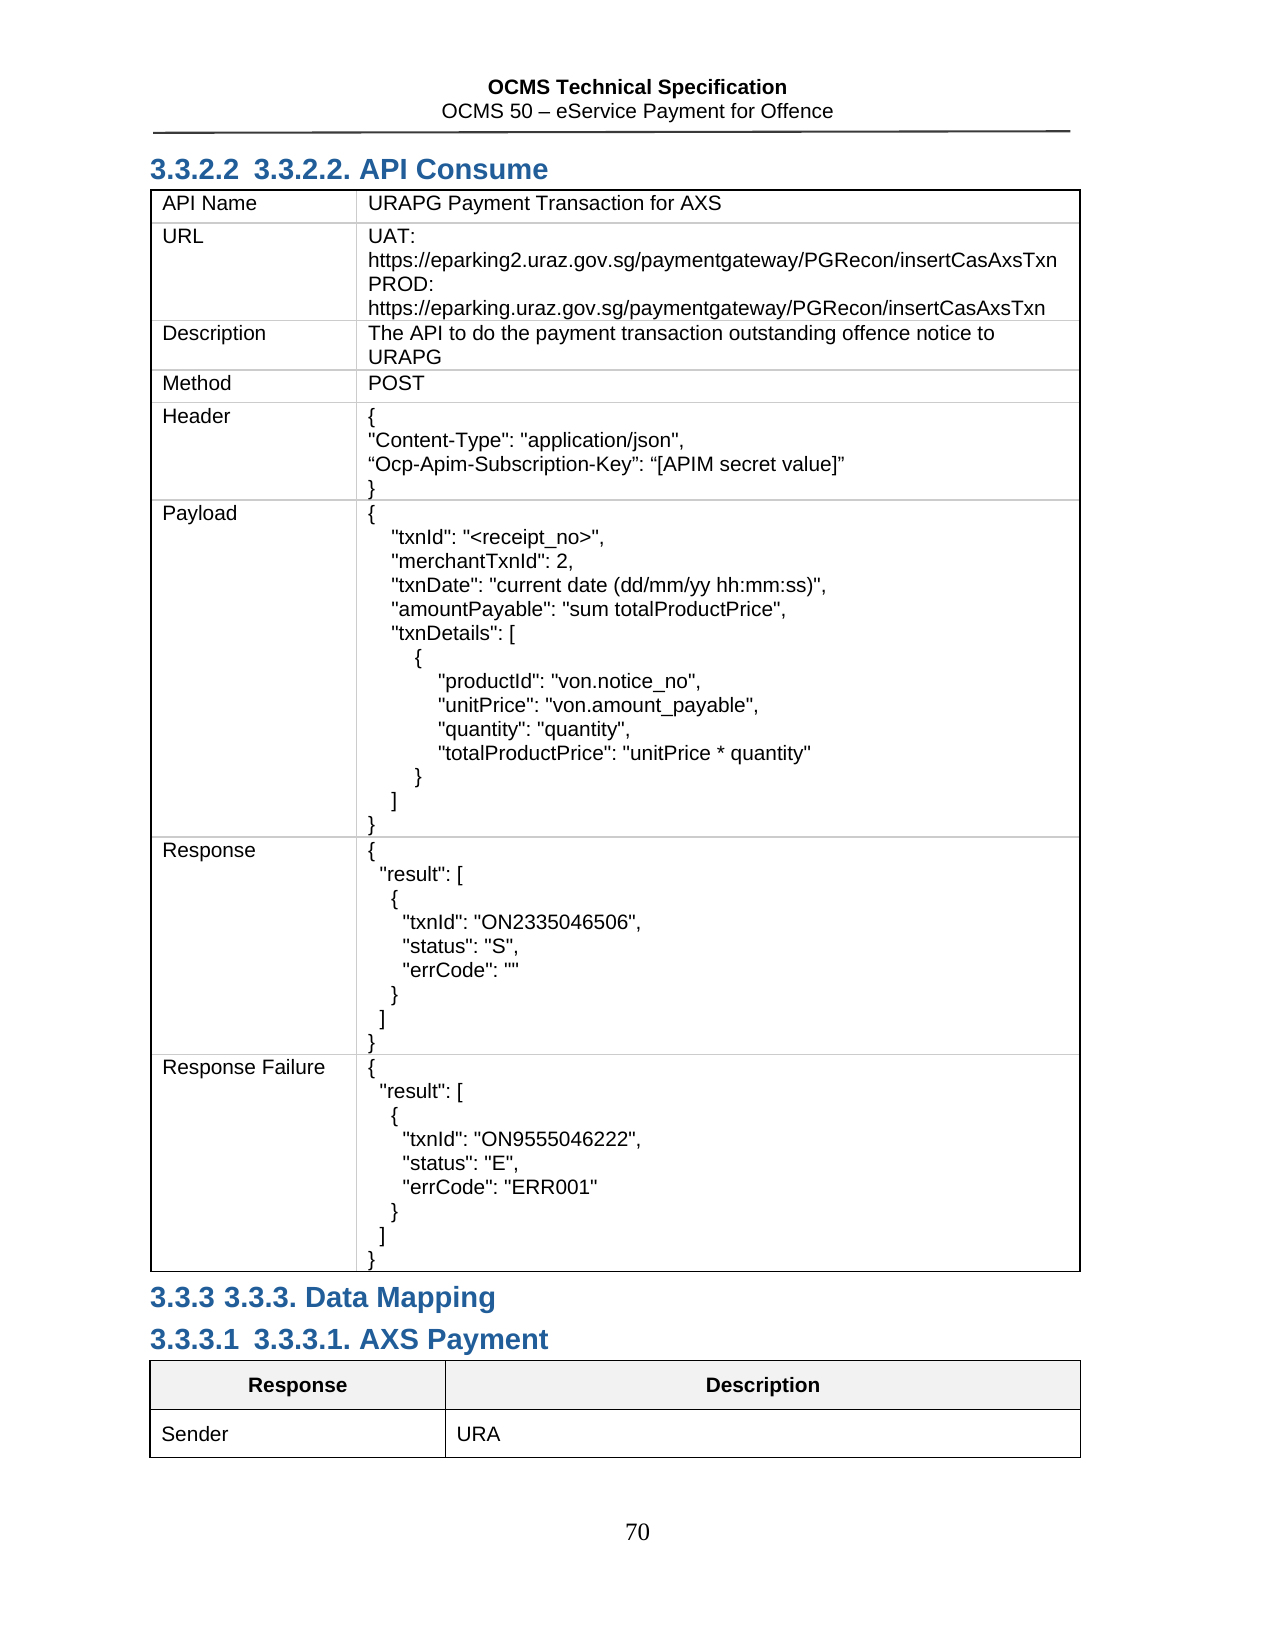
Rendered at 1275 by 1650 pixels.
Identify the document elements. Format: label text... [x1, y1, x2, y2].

subtitle AXS Payment [150, 1322, 1125, 1356]
table_cell POST [357, 371, 1079, 402]
table_cell Method [152, 371, 356, 402]
table_cell Sender [151, 1410, 445, 1457]
table_header API Name [152, 191, 356, 222]
table_cell Description [152, 321, 356, 369]
table_cell { "result": [ { "txnId": "ON2335046506", "status": "S", "errCode": "" } ] } [357, 838, 1079, 1053]
subtitle Data Mapping [150, 1281, 1125, 1314]
table_header Response [151, 1361, 445, 1409]
table_cell { "txnId": "<receipt_no>", "merchantTxnId": 2, "txnDate": "current date (dd/mm/yy hh:mm:ss)", "amountPayable": "sum totalProductPrice", "txnDetails": [ { "productId": "von.notice_no", "unitPrice": "von.amount_payable", "quantity": "quantity", "totalProductPrice": "unitPrice * quantity" } ] } [357, 501, 1079, 836]
table_cell Payload [152, 501, 356, 836]
table_cell URA [446, 1410, 1080, 1457]
table_cell Header [152, 403, 356, 499]
table_cell URL [152, 224, 356, 319]
table_cell Response Failure [152, 1055, 356, 1271]
table_header URAPG Payment Transaction for AXS [357, 191, 1079, 222]
table_cell The API to do the payment transaction outstanding offence notice to URAPG [357, 321, 1079, 369]
subtitle API Consume [150, 152, 1125, 185]
table_cell { "Content-Type": "application/json", “Ocp-Apim-Subscription-Key”: “[APIM secret value]” } [357, 403, 1079, 499]
table_cell UAT: https://eparking2.uraz.gov.sg/paymentgateway/PGRecon/insertCasAxsTxn PROD: https://eparking.uraz.gov.sg/paymentgateway/PGRecon/insertCasAxsTxn [357, 224, 1079, 319]
table_header Description [446, 1361, 1080, 1409]
table_cell { "result": [ { "txnId": "ON9555046222", "status": "E", "errCode": "ERR001" } ] } [357, 1055, 1079, 1271]
table_cell Response [152, 838, 356, 1053]
